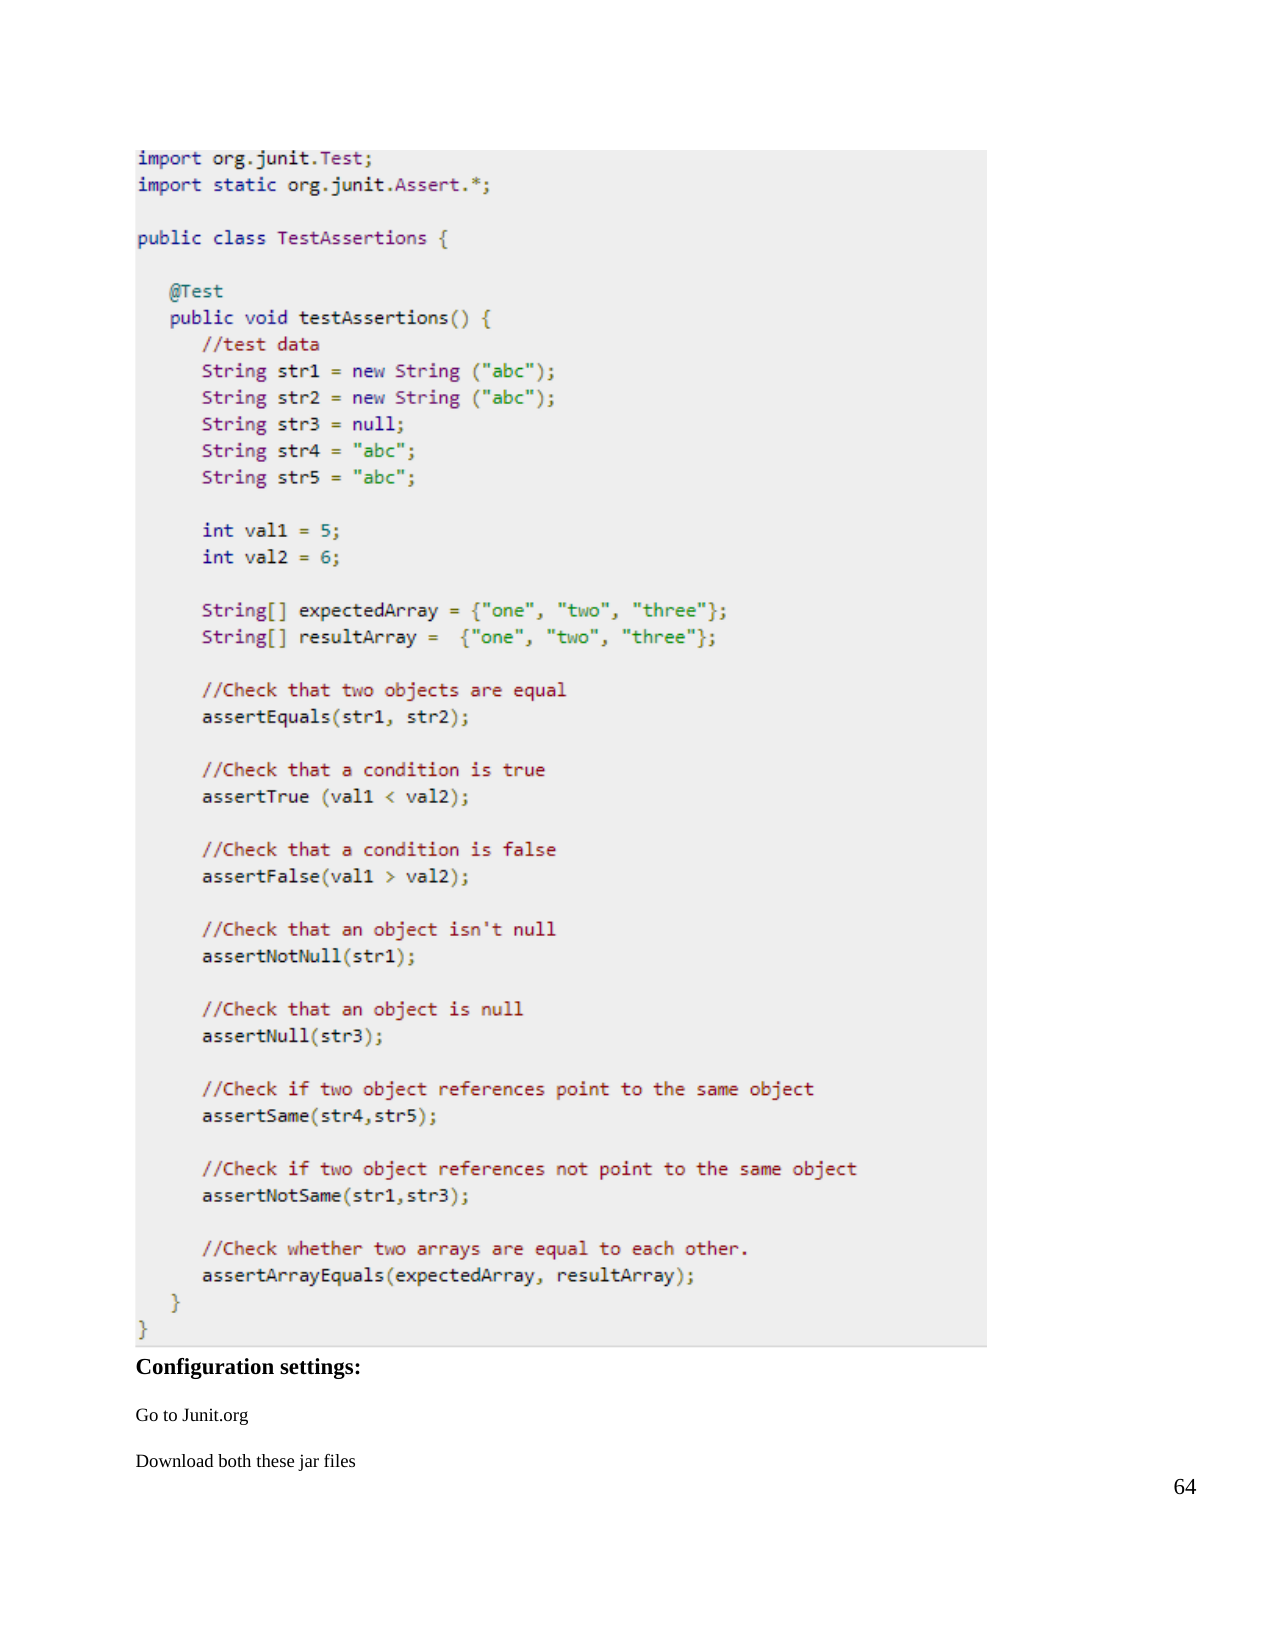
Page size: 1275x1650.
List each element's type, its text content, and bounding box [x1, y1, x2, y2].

text Download both these jar files [135, 1450, 1196, 1471]
text Configuration settings: [135, 1353, 1196, 1379]
text Go to Junit.org [135, 1404, 1196, 1426]
picture [135, 150, 987, 1349]
